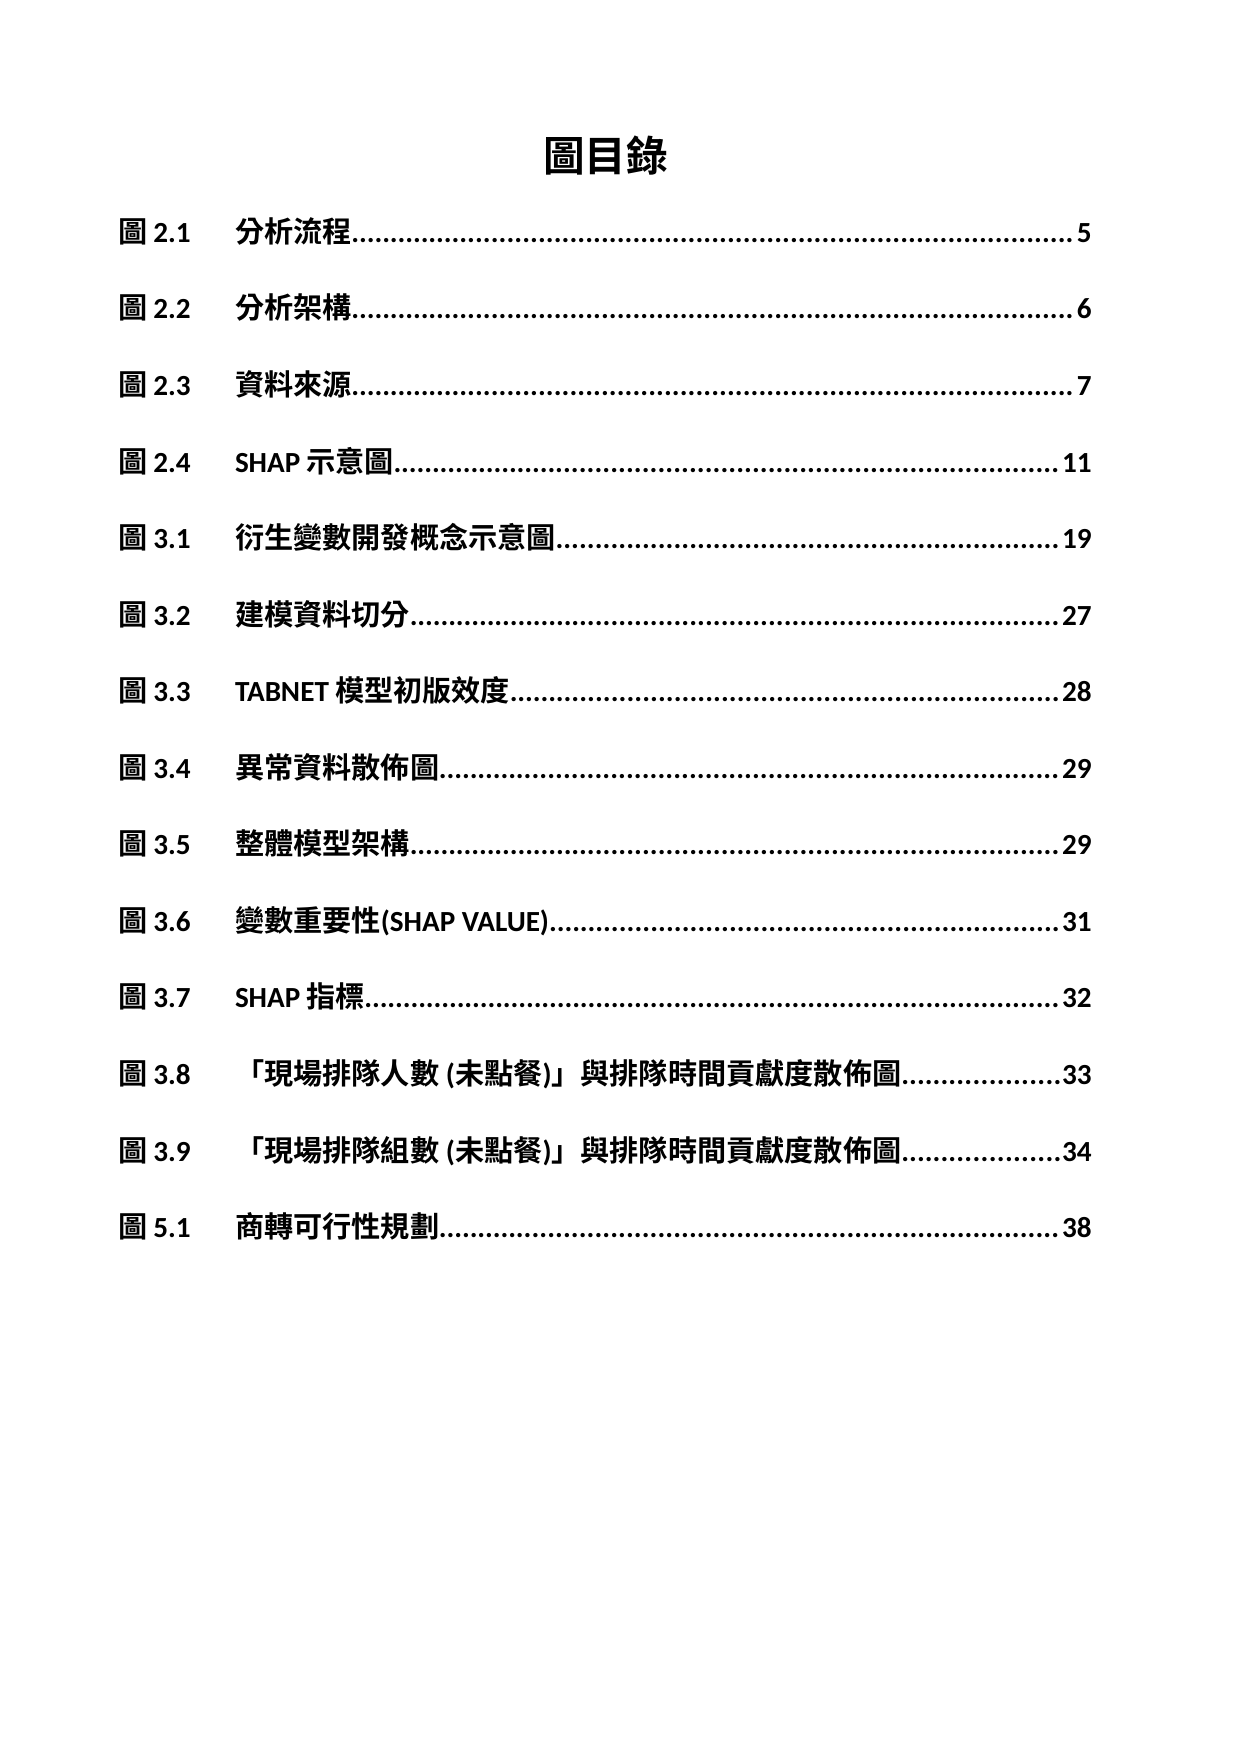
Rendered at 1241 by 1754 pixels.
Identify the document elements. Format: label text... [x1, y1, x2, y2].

text 圖3.4 異常資料散佈圖 29 [118, 733, 1092, 798]
text 圖3.6 變數重要性(SHAP value) 31 [118, 887, 1092, 951]
text 圖3.9 「現場排隊組數 (未點餐)」與排隊時間貢獻度散佈圖 34 [118, 1116, 1092, 1180]
text 圖3.7 SHAP指標 32 [118, 963, 1092, 1027]
text 圖3.1 衍生變數開發概念示意圖 19 [118, 504, 1092, 568]
text 圖2.1 分析流程 5 [118, 198, 1092, 262]
text 圖目錄 [118, 121, 1092, 185]
text 圖2.4 SHAP示意圖 11 [118, 427, 1092, 491]
text 圖3.2 建模資料切分 27 [118, 580, 1092, 644]
text 圖3.8 「現場排隊人數 (未點餐)」與排隊時間貢獻度散佈圖 33 [118, 1040, 1092, 1104]
text 圖3.5 整體模型架構 29 [118, 810, 1092, 874]
text 圖2.3 資料來源 7 [118, 351, 1092, 415]
text 圖5.1 商轉可行性規劃 38 [118, 1193, 1092, 1257]
text 圖2.2 分析架構 6 [118, 274, 1092, 338]
text 圖3.3 TabNet模型初版效度 28 [118, 657, 1092, 721]
